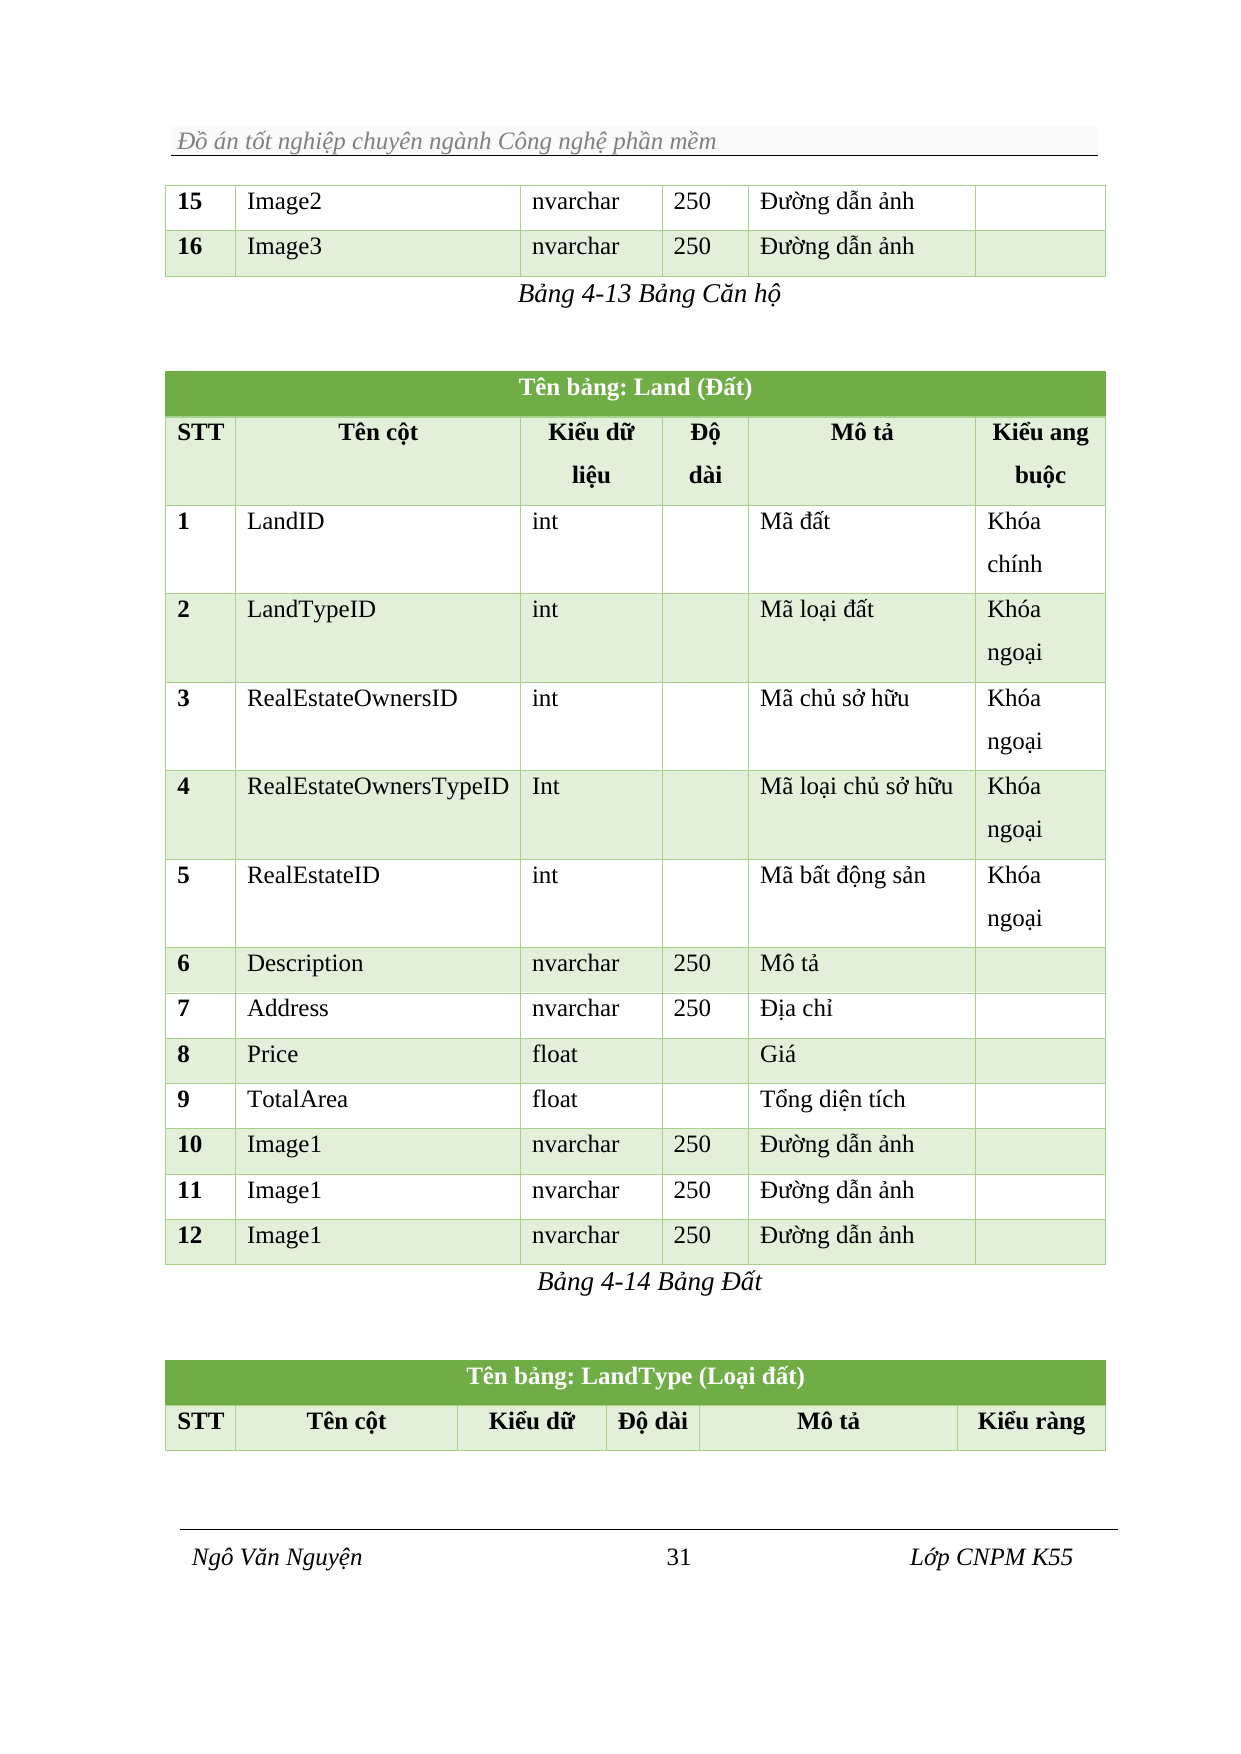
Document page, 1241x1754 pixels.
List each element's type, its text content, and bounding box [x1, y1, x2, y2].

table_cell [976, 1084, 1105, 1128]
table_cell Kiểu ràng buộc [958, 1406, 1105, 1450]
table_cell Khóa ngoại [976, 594, 1105, 682]
table_cell RealEstateID [236, 860, 520, 947]
table_cell Image3 [236, 231, 520, 276]
table_cell Image2 [236, 186, 520, 230]
table_cell 250 [663, 231, 748, 276]
table_cell nvarchar [521, 1220, 662, 1264]
table_cell 250 [663, 994, 748, 1038]
table_cell [976, 1039, 1105, 1083]
table_cell STT [166, 418, 235, 505]
table_cell 250 [663, 948, 748, 992]
table_cell 7 [166, 994, 235, 1038]
table_cell STT [166, 1406, 235, 1450]
table_cell Mô tả [700, 1406, 957, 1450]
table_cell [663, 506, 748, 593]
table_cell 4 [166, 771, 235, 859]
table_cell 250 [663, 1129, 748, 1174]
table_header Tên bảng: Land (Đất) [166, 372, 1105, 416]
table_cell [976, 231, 1105, 276]
table_cell [663, 594, 748, 682]
table_cell nvarchar [521, 186, 662, 230]
table_cell LandID [236, 506, 520, 593]
table_cell 2 [166, 594, 235, 682]
table_cell Khóa ngoại [976, 771, 1105, 859]
table_cell Mô tả [749, 948, 975, 992]
table_cell 16 [166, 231, 235, 276]
table_cell 10 [166, 1129, 235, 1174]
table_cell TotalArea [236, 1084, 520, 1128]
table_cell 250 [663, 1220, 748, 1264]
table_cell RealEstateOwnersTypeID [236, 771, 520, 859]
table_cell [976, 1175, 1105, 1219]
table_cell [663, 1084, 748, 1128]
table_cell int [521, 594, 662, 682]
table_cell Int [521, 771, 662, 859]
table_cell Tên cột [236, 1406, 457, 1450]
table_cell int [521, 506, 662, 593]
table_cell Image1 [236, 1220, 520, 1264]
table_cell 11 [166, 1175, 235, 1219]
table_cell Image1 [236, 1129, 520, 1174]
table_cell [976, 994, 1105, 1038]
table_cell 3 [166, 683, 235, 770]
table_cell LandTypeID [236, 594, 520, 682]
table_cell nvarchar [521, 1129, 662, 1174]
table_cell Đường dẫn ảnh [749, 1220, 975, 1264]
table_cell nvarchar [521, 1175, 662, 1219]
table_cell Kiểu ang buộc [976, 418, 1105, 505]
table_cell int [521, 683, 662, 770]
table_cell Mã bất động sản [749, 860, 975, 947]
table_cell [976, 948, 1105, 992]
table_cell 250 [663, 186, 748, 230]
table_cell float [521, 1084, 662, 1128]
table_cell Đường dẫn ảnh [749, 1175, 975, 1219]
table_cell Mã chủ sở hữu [749, 683, 975, 770]
table_cell Mã loại chủ sở hữu [749, 771, 975, 859]
table_cell nvarchar [521, 948, 662, 992]
table_cell Price [236, 1039, 520, 1083]
table_cell Giá [749, 1039, 975, 1083]
table_cell 1 [166, 506, 235, 593]
table_cell float [521, 1039, 662, 1083]
table_cell Address [236, 994, 520, 1038]
table_cell Description [236, 948, 520, 992]
table_cell 250 [663, 1175, 748, 1219]
table_cell Độ dài [607, 1406, 699, 1450]
table_cell Mã loại đất [749, 594, 975, 682]
table_cell 8 [166, 1039, 235, 1083]
table_cell 12 [166, 1220, 235, 1264]
table_cell Tên cột [236, 418, 520, 505]
table_cell nvarchar [521, 994, 662, 1038]
table_cell 9 [166, 1084, 235, 1128]
table_cell int [521, 860, 662, 947]
table_cell [663, 860, 748, 947]
table_cell Độ dài [663, 418, 748, 505]
table_cell 5 [166, 860, 235, 947]
table_cell Khóa ngoại [976, 683, 1105, 770]
table_cell [976, 186, 1105, 230]
table_cell Kiểu dữ liệu [521, 418, 662, 505]
table_cell [976, 1129, 1105, 1174]
table_cell Image1 [236, 1175, 520, 1219]
table_cell Khóa ngoại [976, 860, 1105, 947]
table_cell Mô tả [749, 418, 975, 505]
table_cell Đường dẫn ảnh [749, 1129, 975, 1174]
table_cell nvarchar [521, 231, 662, 276]
table_cell Đường dẫn ảnh [749, 231, 975, 276]
table_cell Tổng diện tích [749, 1084, 975, 1128]
table_cell [663, 1039, 748, 1083]
table_cell 6 [166, 948, 235, 992]
table_cell [976, 1220, 1105, 1264]
table_cell Đường dẫn ảnh [749, 186, 975, 230]
table_cell [663, 683, 748, 770]
table_cell Khóa chính [976, 506, 1105, 593]
table_cell RealEstateOwnersID [236, 683, 520, 770]
table_cell 15 [166, 186, 235, 230]
table_cell Mã đất [749, 506, 975, 593]
table_header Tên bảng: LandType (Loại đất) [166, 1361, 1105, 1405]
table_cell Kiểu dữ liệu [458, 1406, 606, 1450]
table_cell [663, 771, 748, 859]
table_cell Địa chỉ [749, 994, 975, 1038]
